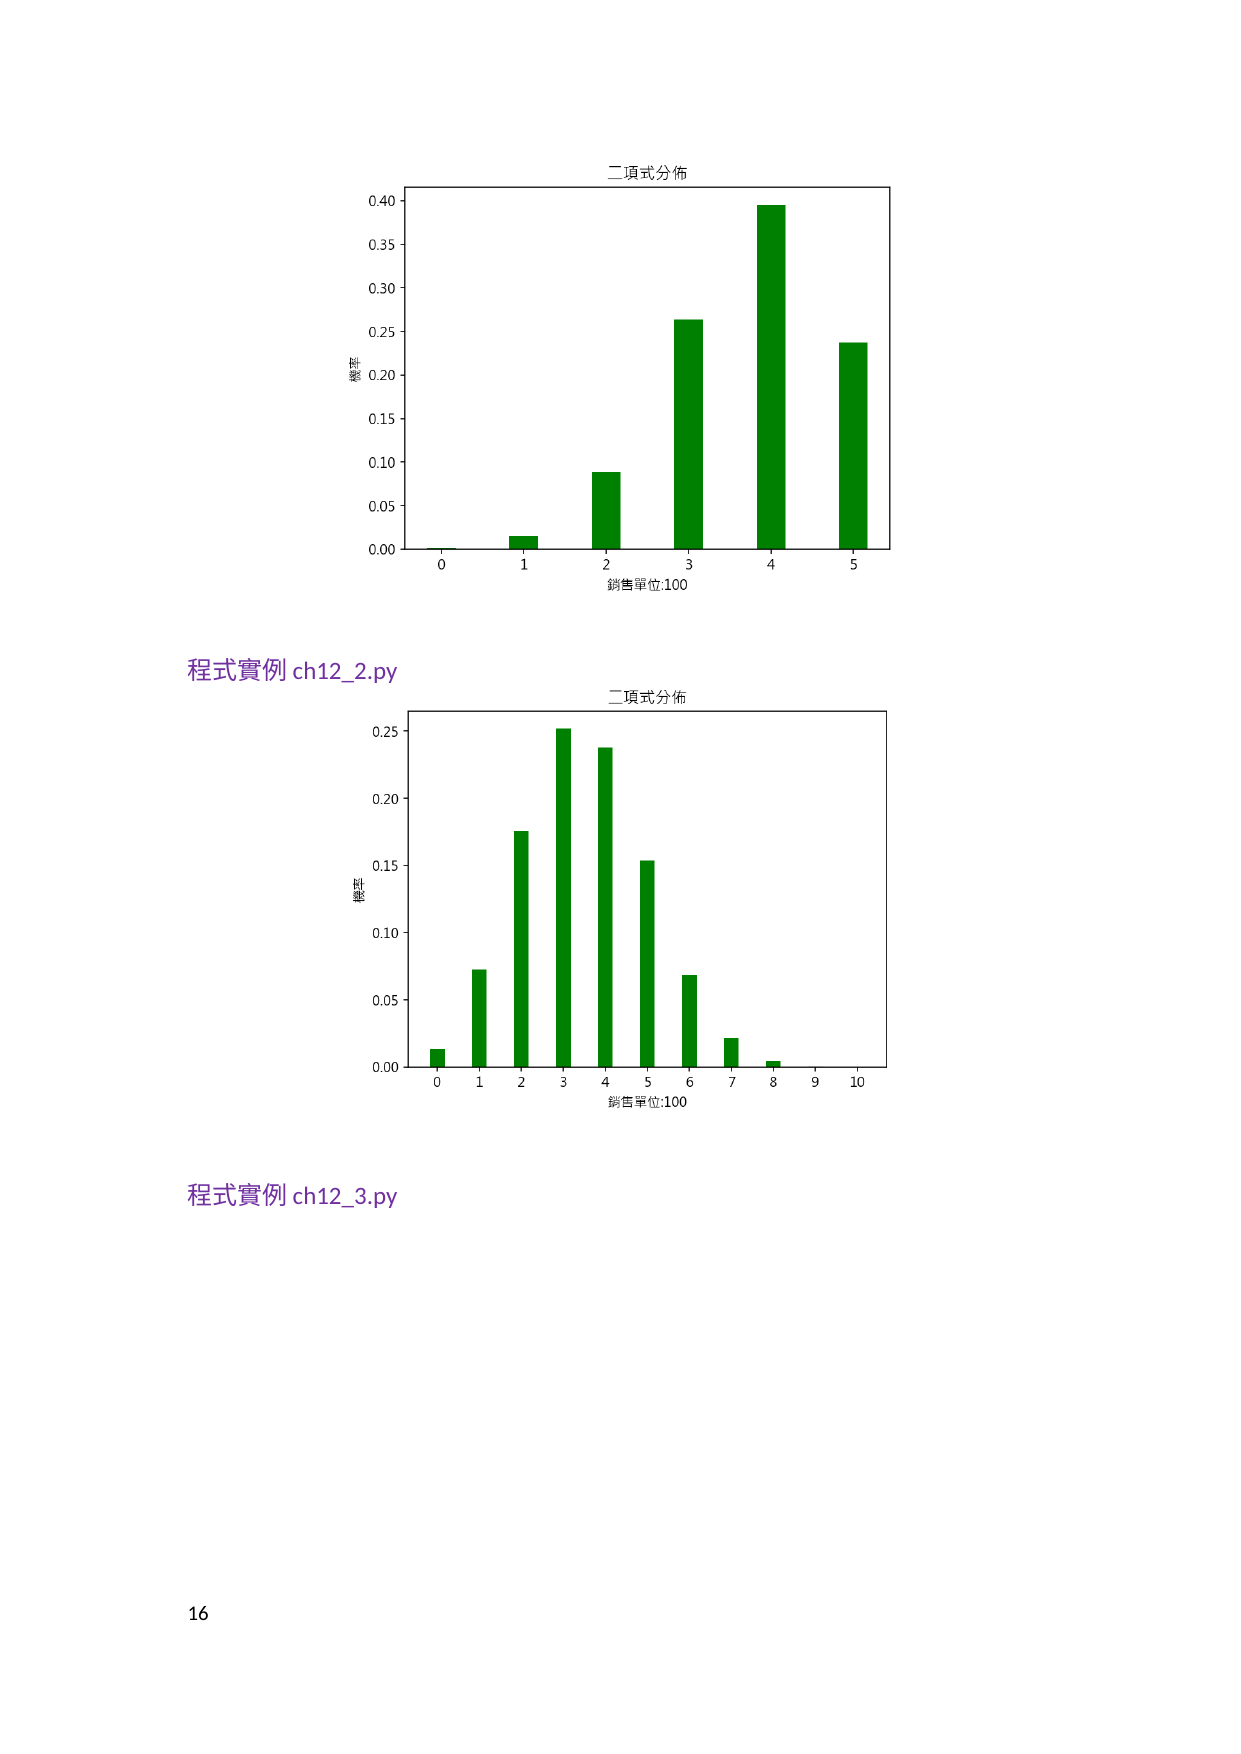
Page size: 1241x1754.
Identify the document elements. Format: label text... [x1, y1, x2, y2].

text 程式實例ch12_2.py [187, 650, 1053, 687]
text 程式實例ch12_3.py [187, 1175, 1053, 1212]
picture [346, 162, 894, 594]
picture [348, 687, 892, 1111]
